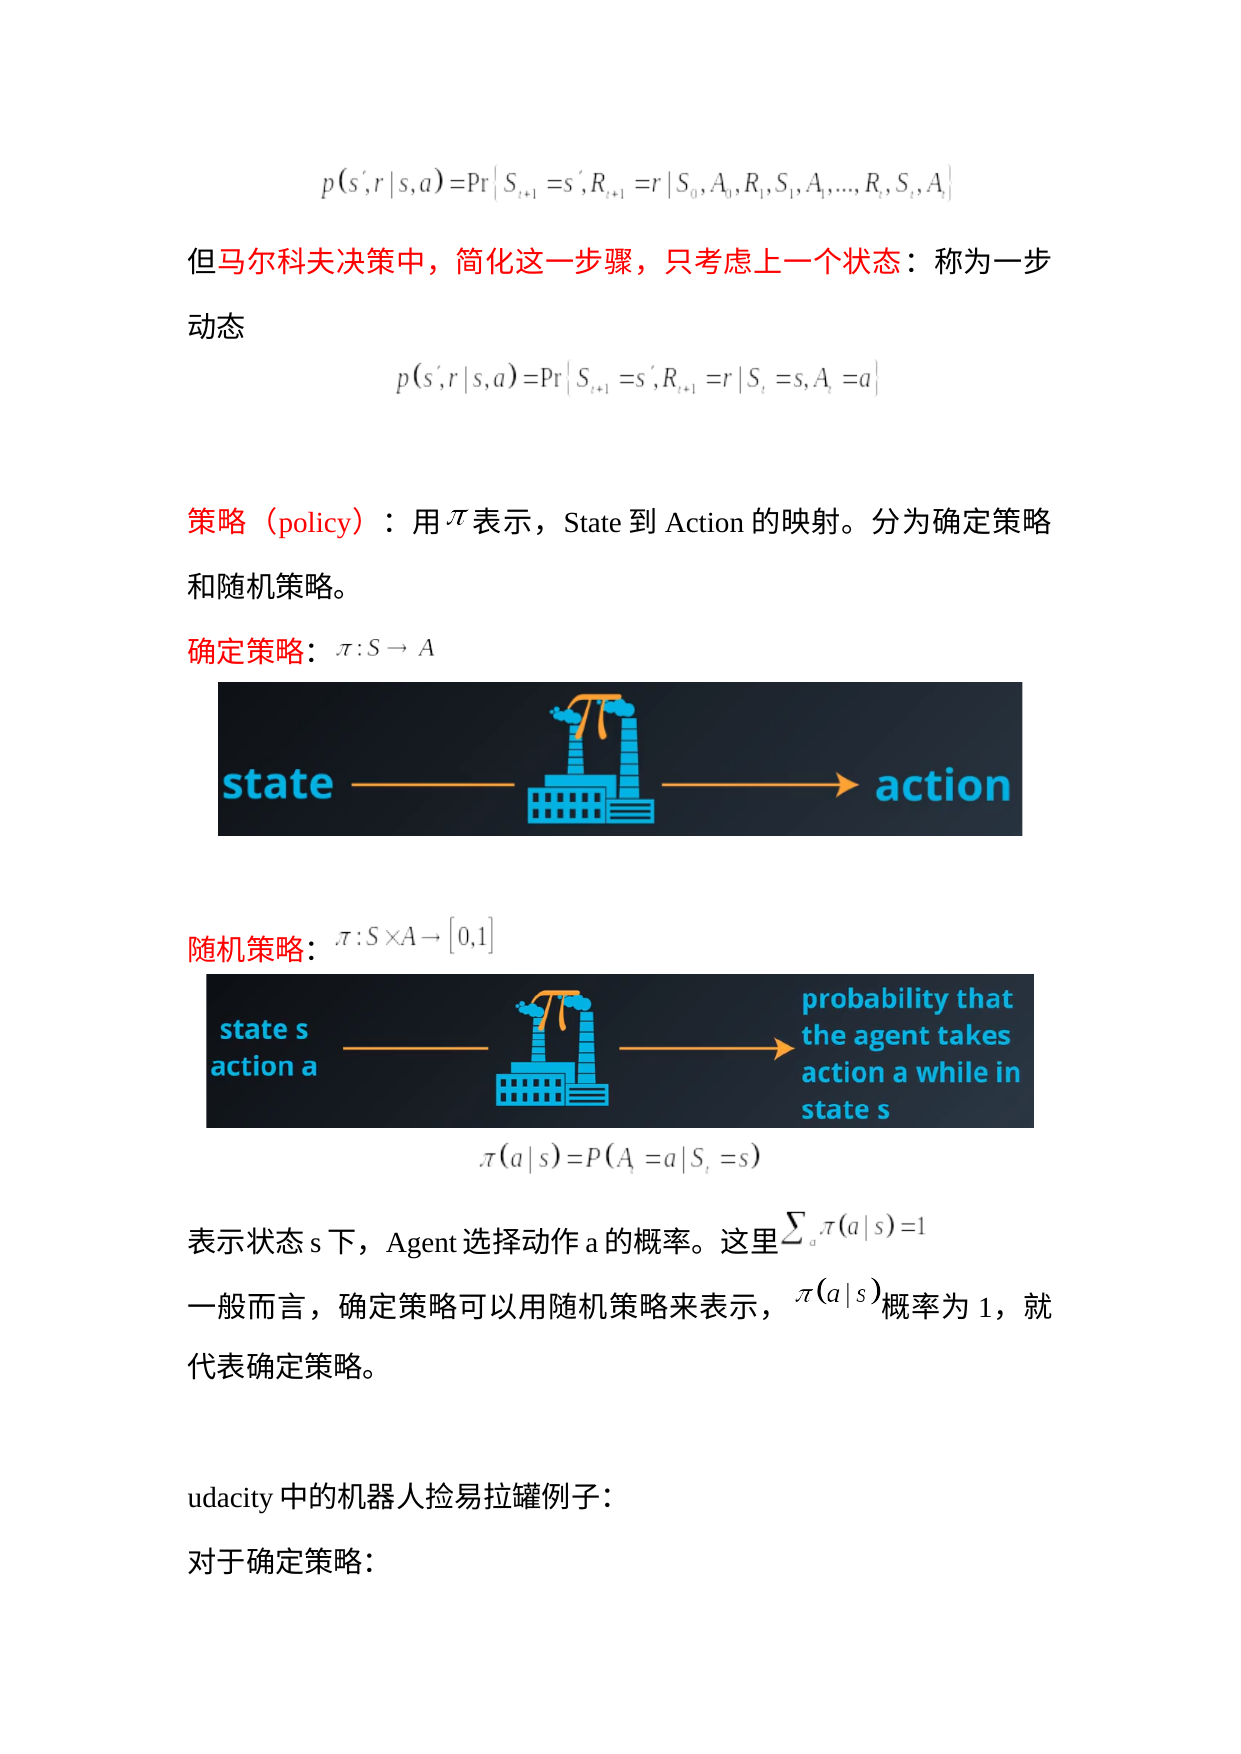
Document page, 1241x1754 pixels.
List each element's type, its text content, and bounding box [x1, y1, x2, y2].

text 确定策略： [187, 617, 1053, 682]
text 随机策略： [187, 909, 1053, 974]
text 一般而言，确定策略可以用随机策略来表示，概率为1，就代表确定策略。 [187, 1267, 1053, 1397]
text udacity中的机器人捡易拉罐例子： [187, 1462, 1053, 1527]
picture [218, 682, 1023, 836]
text 对于确定策略： [187, 1527, 1053, 1592]
picture [206, 974, 1034, 1128]
text 但马尔科夫决策中，简化这一步骤，只考虑上一个状态：称为一步动态 [187, 227, 1053, 357]
text 策略（policy）：用表示，State到Action的映射。分为确定策略和随机策略。 [187, 487, 1053, 617]
text 表示状态s下，Agent选择动作a的概率。这里 [187, 1202, 1053, 1267]
